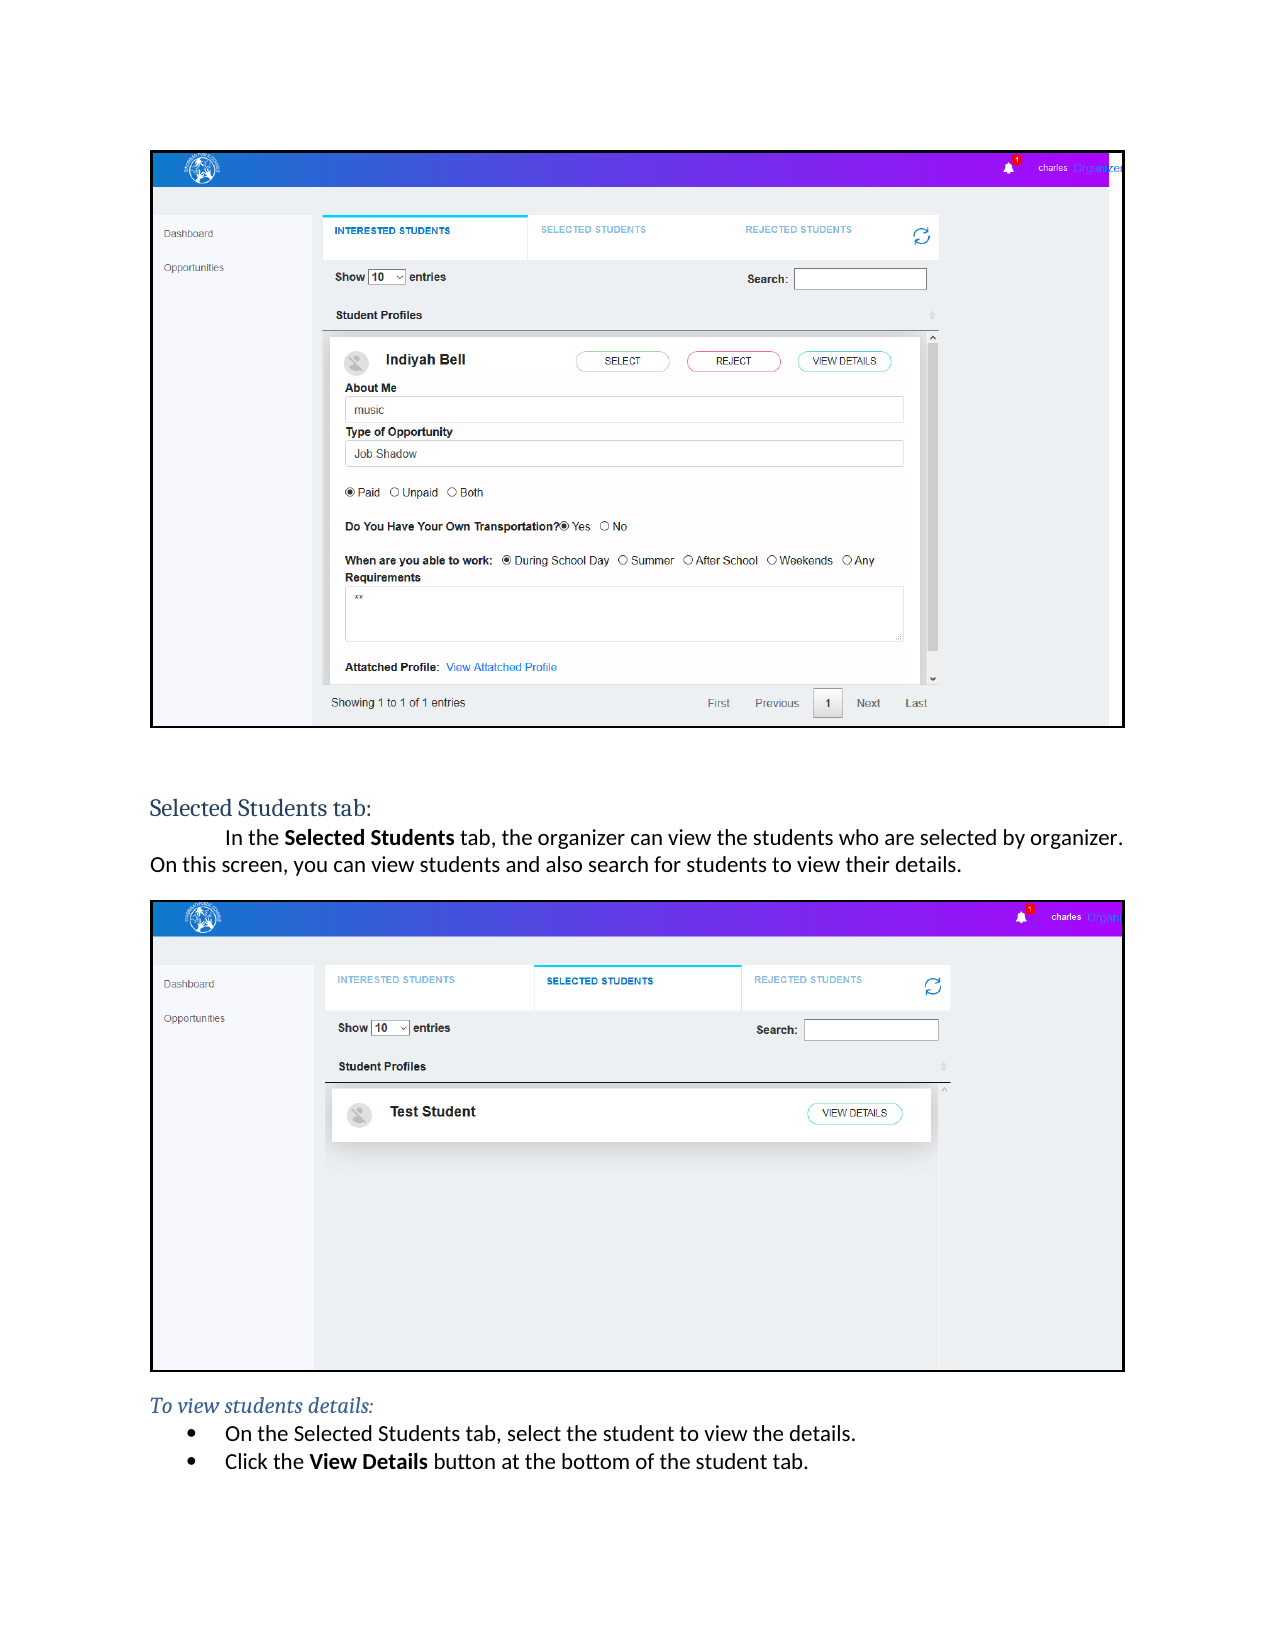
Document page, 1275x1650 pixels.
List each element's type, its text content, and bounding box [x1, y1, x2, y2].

picture [153, 902, 1122, 1370]
list On the Selected Students tab, select the student to view the details. [187, 1419, 1125, 1447]
list Click the View Details button at the bottom of the student tab. [187, 1447, 1125, 1475]
subtitle Selected Students tab: [150, 794, 1125, 823]
picture [153, 153, 1122, 726]
text In the Selected Students tab, the organizer can view the students who are selected by organizer. On this screen, you can view students and also search for students to view their details. [150, 823, 1125, 879]
subtitle To view students details: [150, 1393, 1125, 1419]
